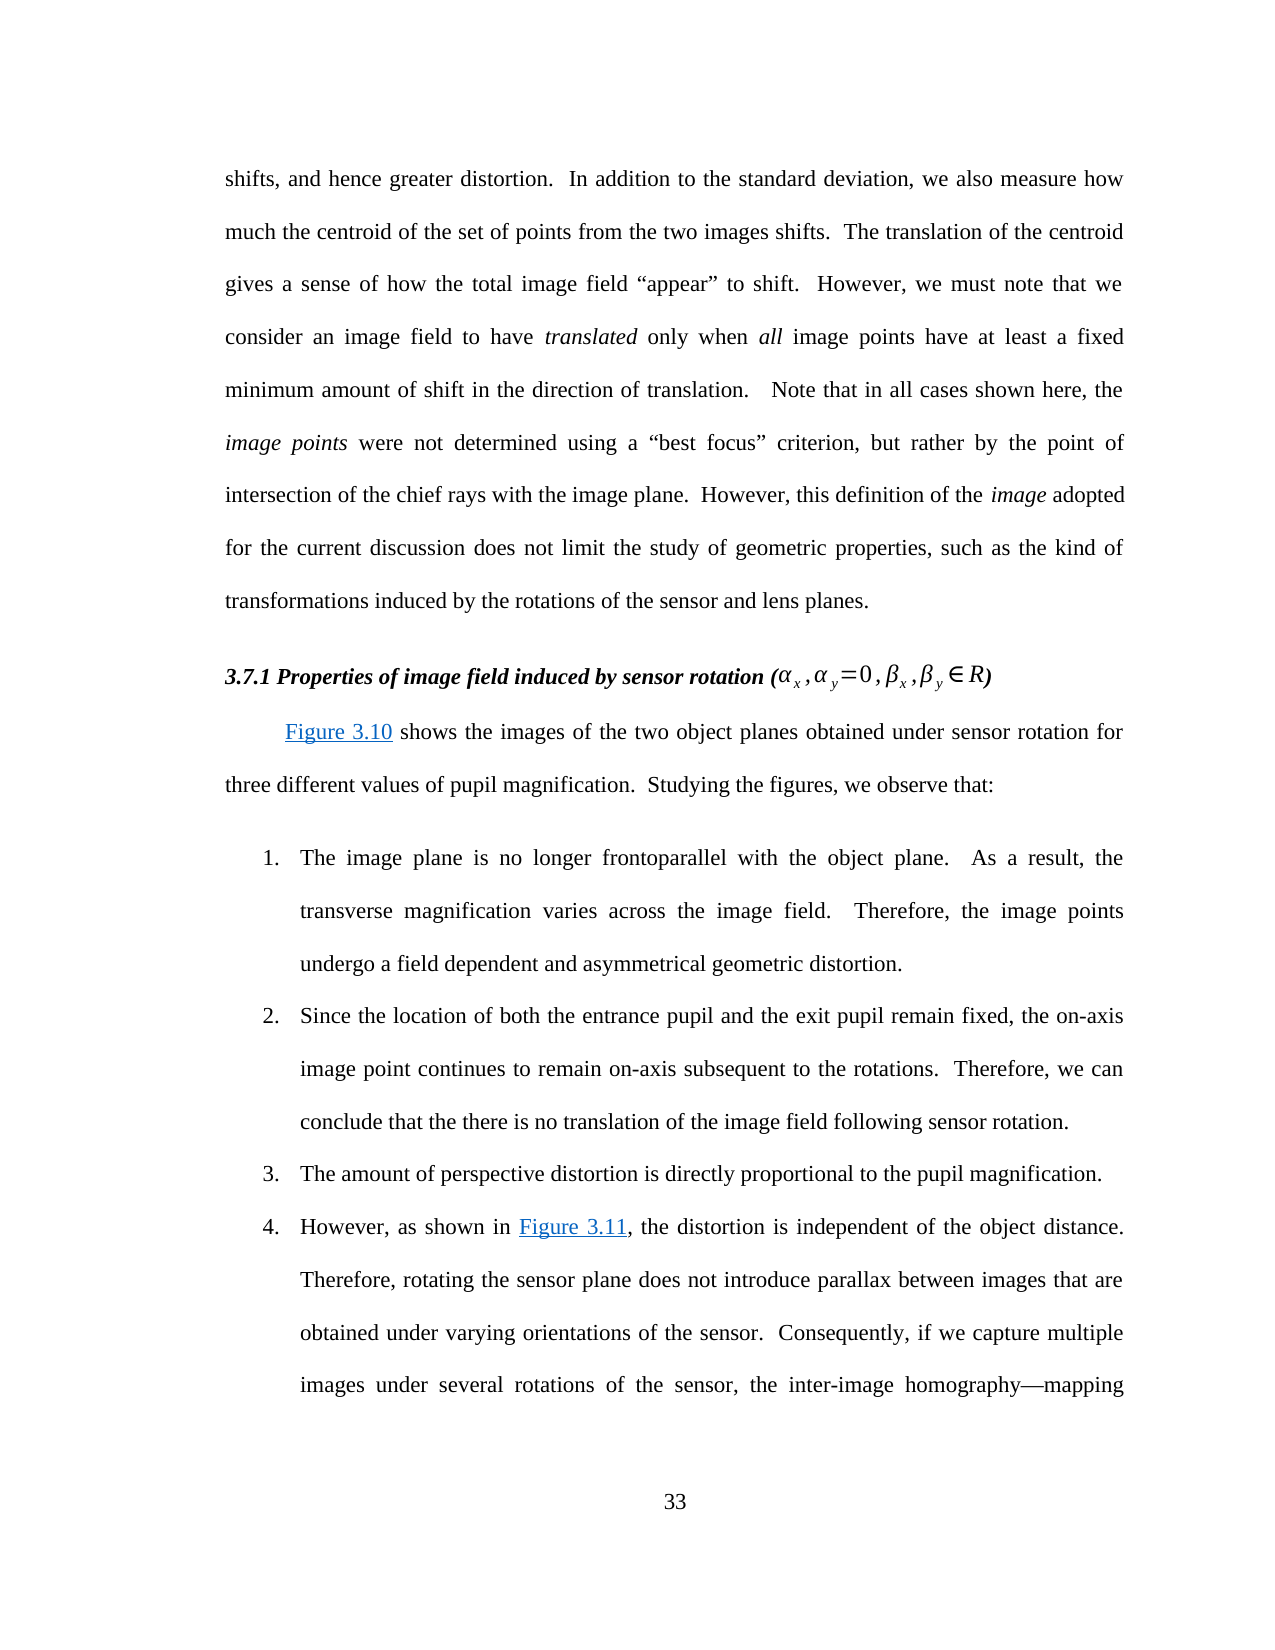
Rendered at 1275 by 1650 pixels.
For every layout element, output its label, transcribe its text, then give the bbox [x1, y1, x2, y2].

text Figure 3.10 shows the images of the two object planes obtained under sensor rotation for three different values of pupil magnification. Studying the figures, we observe that: [225, 718, 1125, 797]
list The amount of perspective distortion is directly proportional to the pupil magnification. [262, 1160, 1125, 1187]
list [262, 1213, 1125, 1398]
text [225, 165, 1125, 613]
list The image plane is no longer frontoparallel with the object plane. As a result, the transverse magnification varies across the image field. Therefore, the image points undergo a field dependent and asymmetrical geometric distortion. [262, 844, 1125, 976]
subtitle 3.7.1 Properties of image field induced by sensor rotation () [225, 660, 1125, 692]
list Since the location of both the entrance pupil and the exit pupil remain fixed, the on-axis image point continues to remain on-axis subsequent to the rotations. Therefore, we can conclude that the there is no translation of the image field following sensor rotation. [262, 1002, 1125, 1134]
